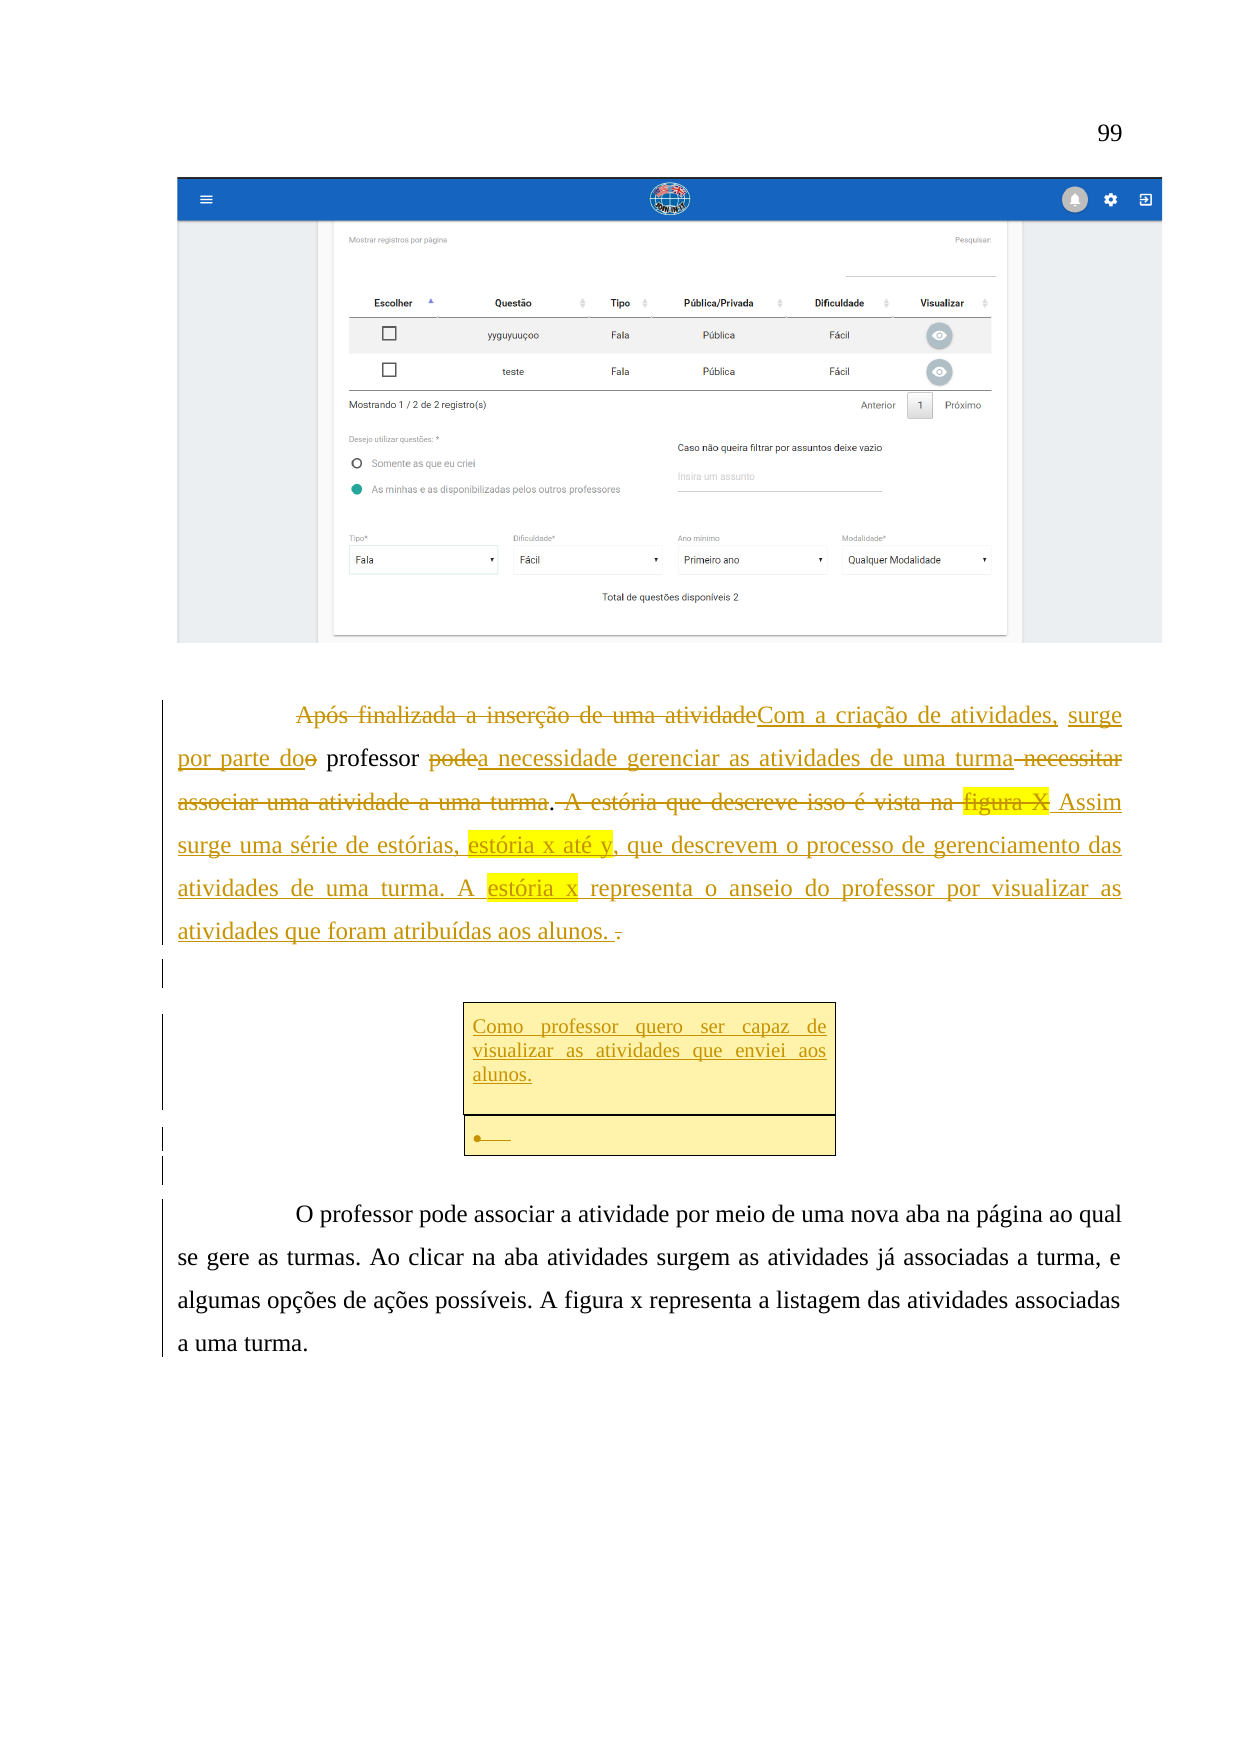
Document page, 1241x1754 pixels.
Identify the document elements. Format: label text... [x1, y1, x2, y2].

text O professor pode associar a atividade por meio de uma nova aba na página ao qual se gere as turmas. Ao clicar na aba atividades surgem as atividades já associadas a turma, e algumas opções de ações possíveis. A figura x representa a listagem das atividades associadas a uma turma. [177, 1199, 1122, 1357]
text professor . [177, 899, 1122, 945]
text professor . [177, 856, 1122, 898]
text professor . [177, 700, 1122, 855]
picture [177, 177, 1163, 643]
